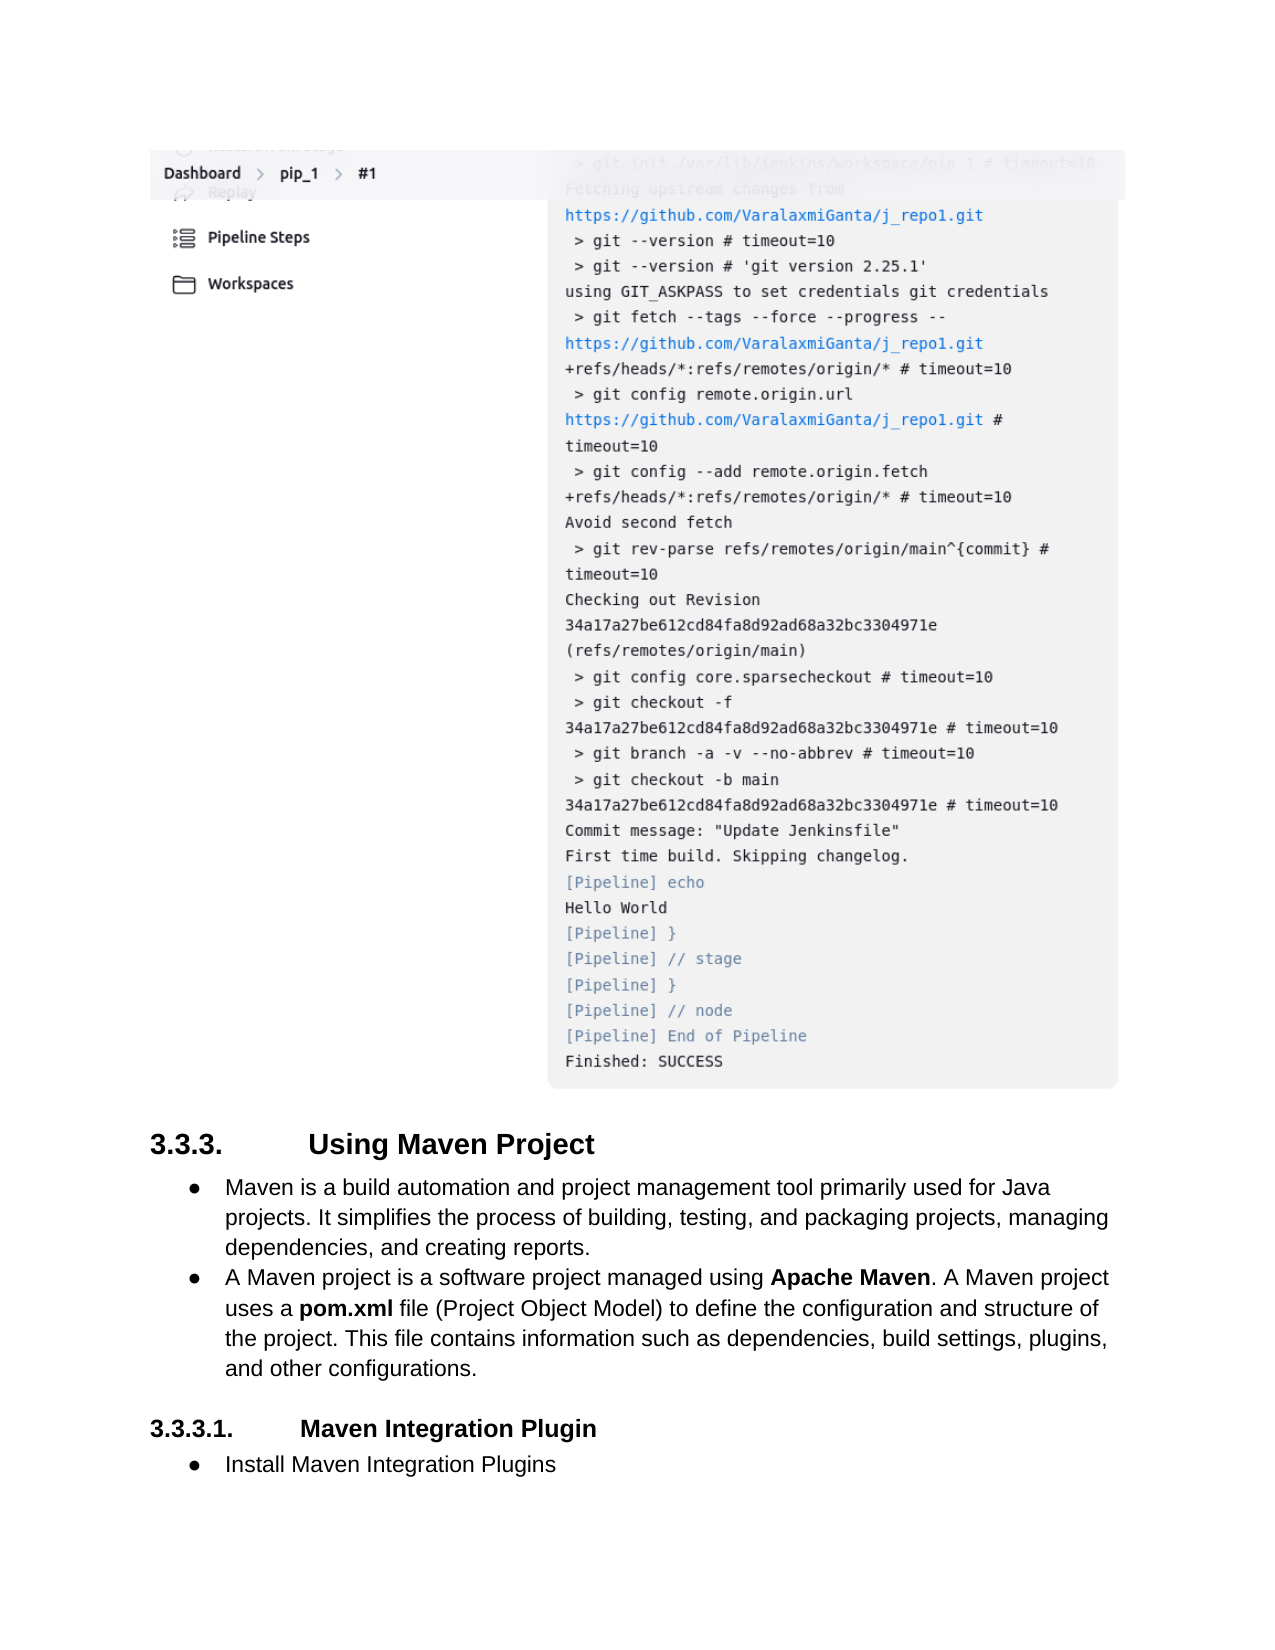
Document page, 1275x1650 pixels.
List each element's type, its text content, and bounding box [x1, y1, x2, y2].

picture [150, 150, 1125, 1090]
list Install Maven Integration Plugins [187, 1451, 1125, 1478]
subtitle 3.3.3.1. Maven Integration Plugin [150, 1414, 1125, 1443]
list Maven is a build automation and project management tool primarily used for Java projects. It simplifies the process of building, testing, and packaging projects, managing dependencies, and creating reports. [187, 1174, 1125, 1260]
list A Maven project is a software project managed using Apache Maven. A Maven project uses a pom.xml file (Project Object Model) to define the configuration and structure of the project. This file contains information such as dependencies, build settings, plugins, and other configurations. [187, 1264, 1125, 1381]
subtitle 3.3.3. Using Maven Project [150, 1127, 1125, 1160]
